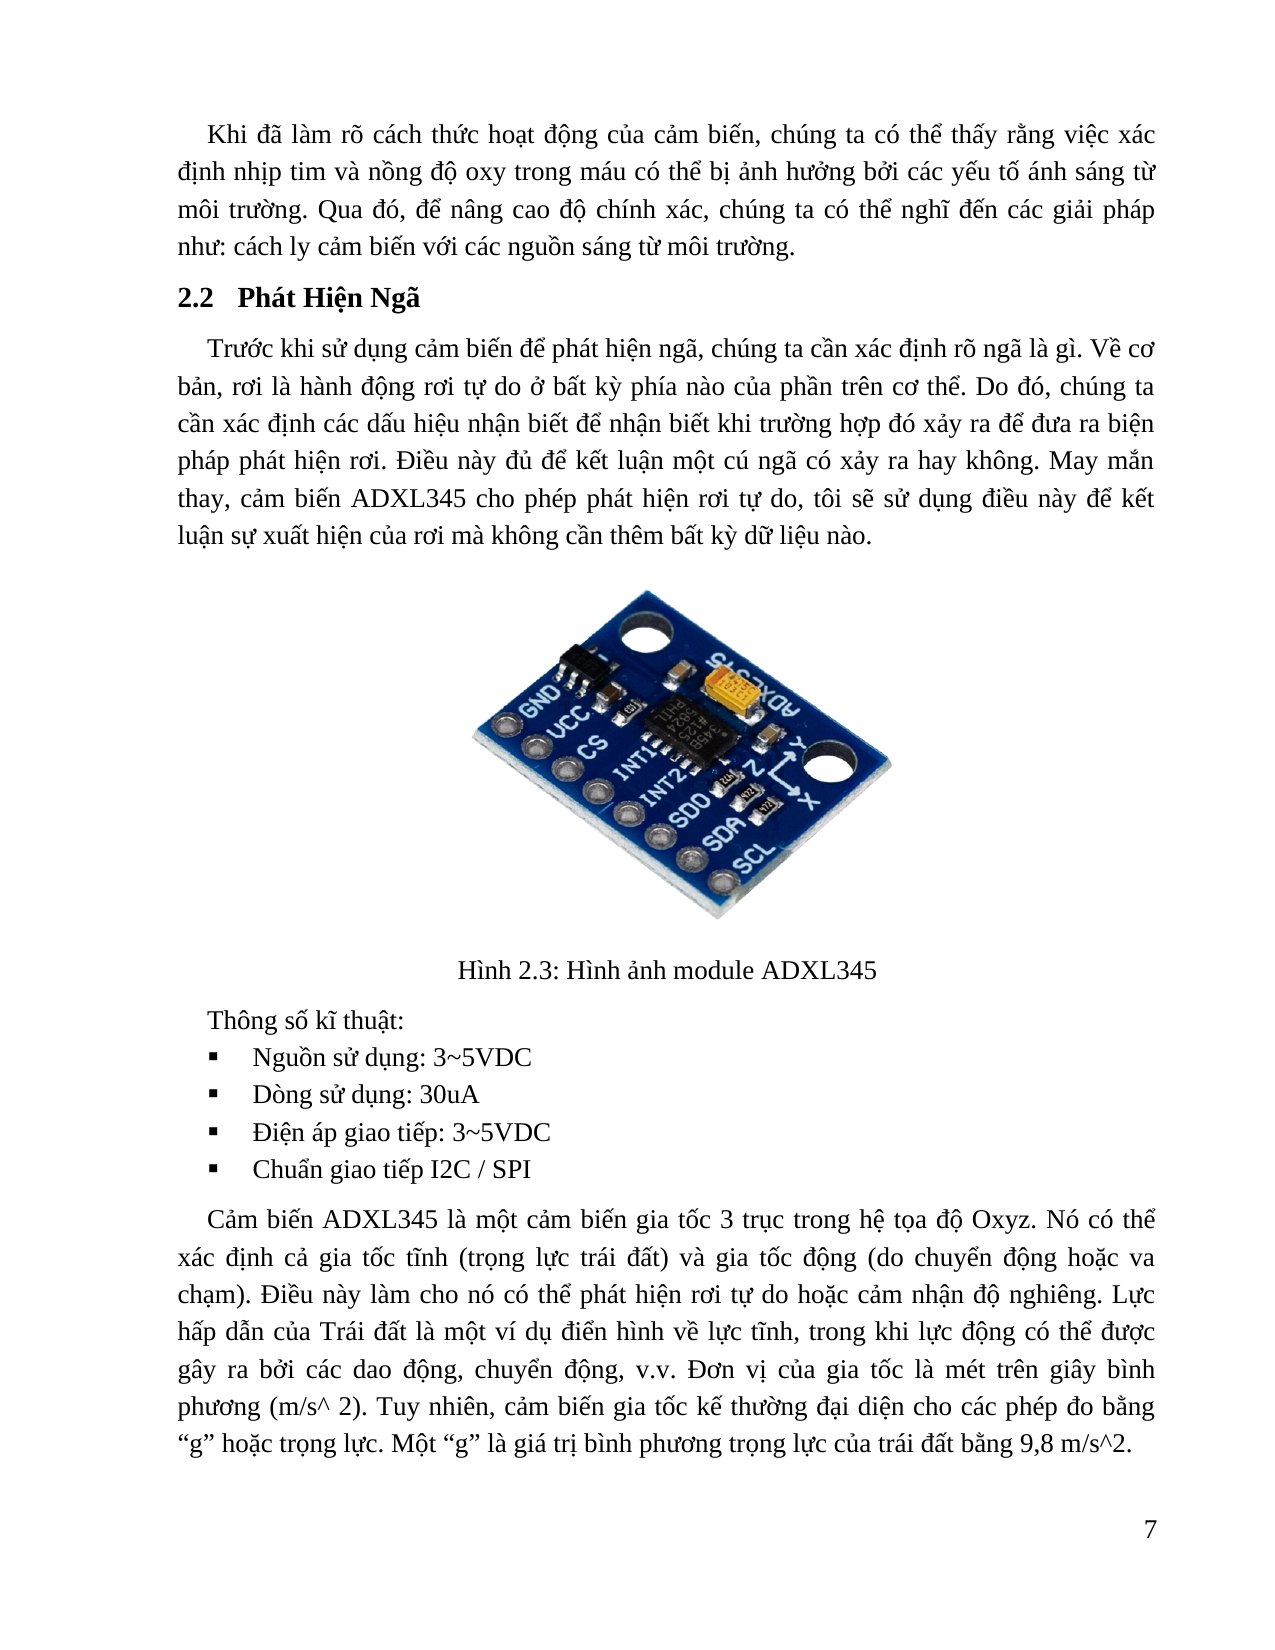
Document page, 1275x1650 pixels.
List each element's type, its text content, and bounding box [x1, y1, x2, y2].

list Chuẩn giao tiếp I2C / SPI [177, 1154, 1157, 1185]
text Cảm biến ADXL345 là một cảm biến gia tốc 3 trục trong hệ tọa độ Oxyz. Nó có thể xác định cả gia tốc tĩnh (trọng lực trái đất) và gia tốc động (do chuyển động hoặc va chạm). Điều này làm cho nó có thể phát hiện rơi tự do hoặc cảm nhận độ nghiêng. Lực hấp dẫn của Trái đất là một ví dụ điển hình về lực tĩnh, trong khi lực động có thể được gây ra bởi các dao động, chuyển động, v.v. Đơn vị của gia tốc là mét trên giây bình phương (m/s^ 2). Tuy nhiên, cảm biến gia tốc kế thường đại diện cho các phép đo bằng “g” hoặc trọng lực. Một “g” là giá trị bình phương trọng lực của trái đất bằng 9,8 m/s^2. [177, 1204, 1157, 1458]
list Dòng sử dụng: 30uA [177, 1079, 1157, 1110]
list Thông số kĩ thuật: [177, 1004, 1157, 1035]
list Nguồn sử dụng: 3~5VDC [177, 1041, 1157, 1072]
text Khi đã làm rõ cách thức hoạt động của cảm biến, chúng ta có thể thấy rằng việc xác định nhịp tim và nồng độ oxy trong máu có thể bị ảnh hưởng bởi các yếu tố ánh sáng từ môi trường. Qua đó, để nâng cao độ chính xác, chúng ta có thể nghĩ đến các giải pháp như: cách ly cảm biến với các nguồn sáng từ môi trường. [177, 118, 1157, 261]
text Trước khi sử dụng cảm biến để phát hiện ngã, chúng ta cần xác định rõ ngã là gì. Về cơ bản, rơi là hành động rơi tự do ở bất kỳ phía nào của phần trên cơ thể. Do đó, chúng ta cần xác định các dấu hiệu nhận biết để nhận biết khi trường hợp đó xảy ra để đưa ra biện pháp phát hiện rơi. Điều này đủ để kết luận một cú ngã có xảy ra hay không. May mắn thay, cảm biến ADXL345 cho phép phát hiện rơi tự do, tôi sẽ sử dụng điều này để kết luận sự xuất hiện của rơi mà không cần thêm bất kỳ dữ liệu nào. [177, 332, 1157, 550]
list Điện áp giao tiếp: 3~5VDC [177, 1116, 1157, 1147]
picture [406, 568, 957, 936]
subtitle Phát Hiện Ngã [177, 280, 1157, 313]
